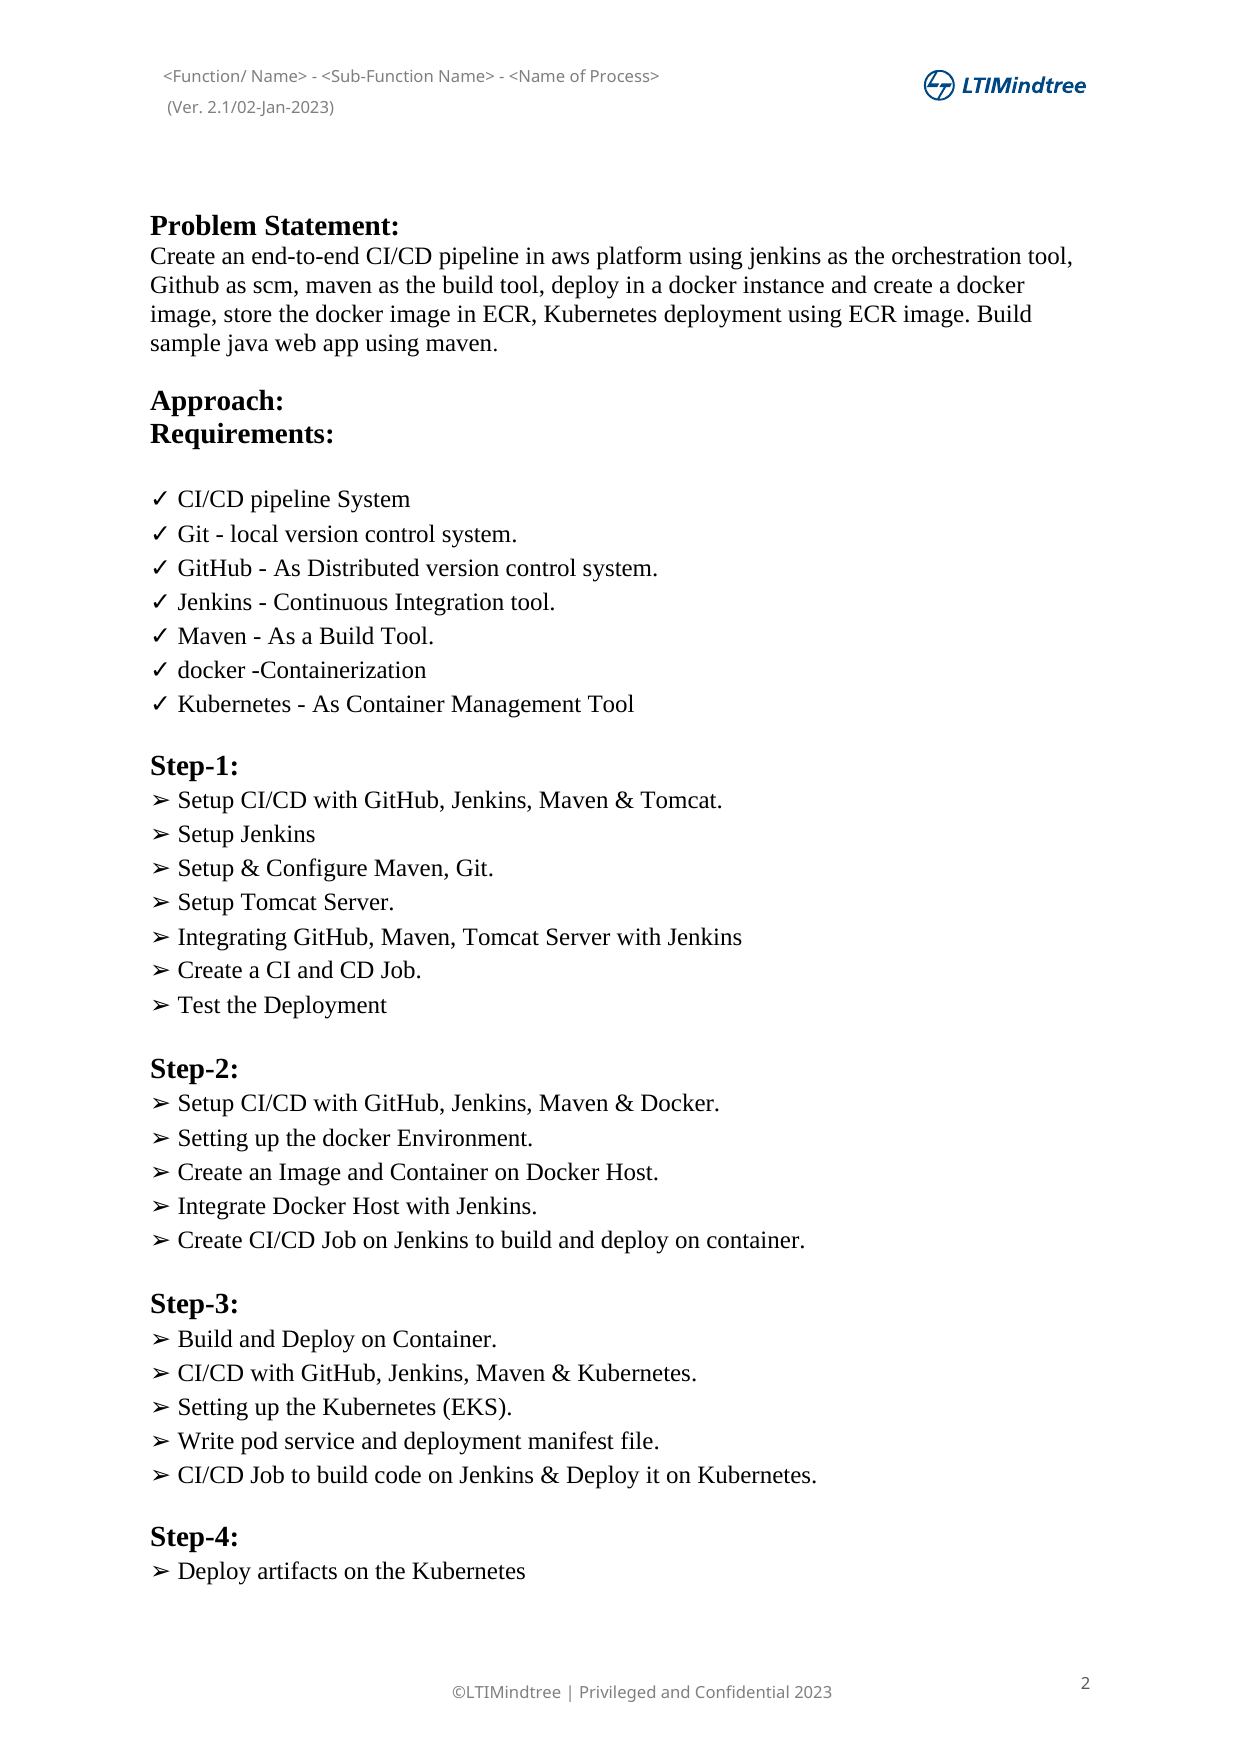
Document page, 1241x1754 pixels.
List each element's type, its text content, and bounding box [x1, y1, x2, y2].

text ➢ Setup CI/CD with GitHub, Jenkins, Maven & Docker. [150, 1085, 1090, 1119]
text ➢ Setting up the docker Environment. [150, 1119, 1090, 1153]
text Step-3: [150, 1287, 1090, 1320]
text ➢ CI/CD with GitHub, Jenkins, Maven & Kubernetes. [150, 1354, 1090, 1388]
text ➢ Integrate Docker Host with Jenkins. [150, 1187, 1090, 1221]
text ➢ Write pod service and deployment manifest file. [150, 1422, 1090, 1456]
text ➢ CI/CD Job to build code on Jenkins & Deploy it on Kubernetes. [150, 1456, 1090, 1491]
text ✓ Kubernetes - As Container Management Tool [150, 686, 1090, 719]
text ➢ Setup CI/CD with GitHub, Jenkins, Maven & Tomcat. [150, 782, 1090, 816]
text ✓ docker -Containerization [150, 651, 1090, 686]
text ➢ Deploy artifacts on the Kubernetes [150, 1553, 1090, 1587]
text ➢ Setting up the Kubernetes (EKS). [150, 1388, 1090, 1422]
text ✓ GitHub - As Distributed version control system. [150, 549, 1090, 583]
text ➢ Create an Image and Container on Docker Host. [150, 1153, 1090, 1187]
text ✓ Git - local version control system. [150, 515, 1090, 549]
text Approach: [150, 383, 1090, 416]
text ➢ Setup Tomcat Server. [150, 884, 1090, 918]
text ➢ Build and Deploy on Container. [150, 1320, 1090, 1354]
text ➢ Create a CI and CD Job. [150, 952, 1090, 986]
text Problem Statement: [150, 208, 1090, 241]
text Step-2: [150, 1052, 1090, 1085]
text ➢ Create CI/CD Job on Jenkins to build and deploy on container. [150, 1221, 1090, 1255]
text ➢ Test the Deployment [150, 986, 1090, 1020]
text ➢ Setup Jenkins [150, 816, 1090, 850]
text Step-1: [150, 748, 1090, 782]
text Create an end-to-end CI/CD pipeline in aws platform using jenkins as the orchestration tool, Github as scm, maven as the build tool, deploy in a docker instance and create a docker image, store the docker image in ECR, Kubernetes deployment using ECR image. Build sample java web app using maven. [150, 241, 1090, 356]
text Step-4: [150, 1519, 1090, 1553]
text Requirements: [150, 416, 1090, 450]
text ➢ Setup & Configure Maven, Git. [150, 850, 1090, 884]
text ✓ Jenkins - Continuous Integration tool. [150, 583, 1090, 617]
text ✓ Maven - As a Build Tool. [150, 617, 1090, 651]
text ✓ CI/CD pipeline System [150, 481, 1090, 515]
text ➢ Integrating GitHub, Maven, Tomcat Server with Jenkins [150, 918, 1090, 952]
